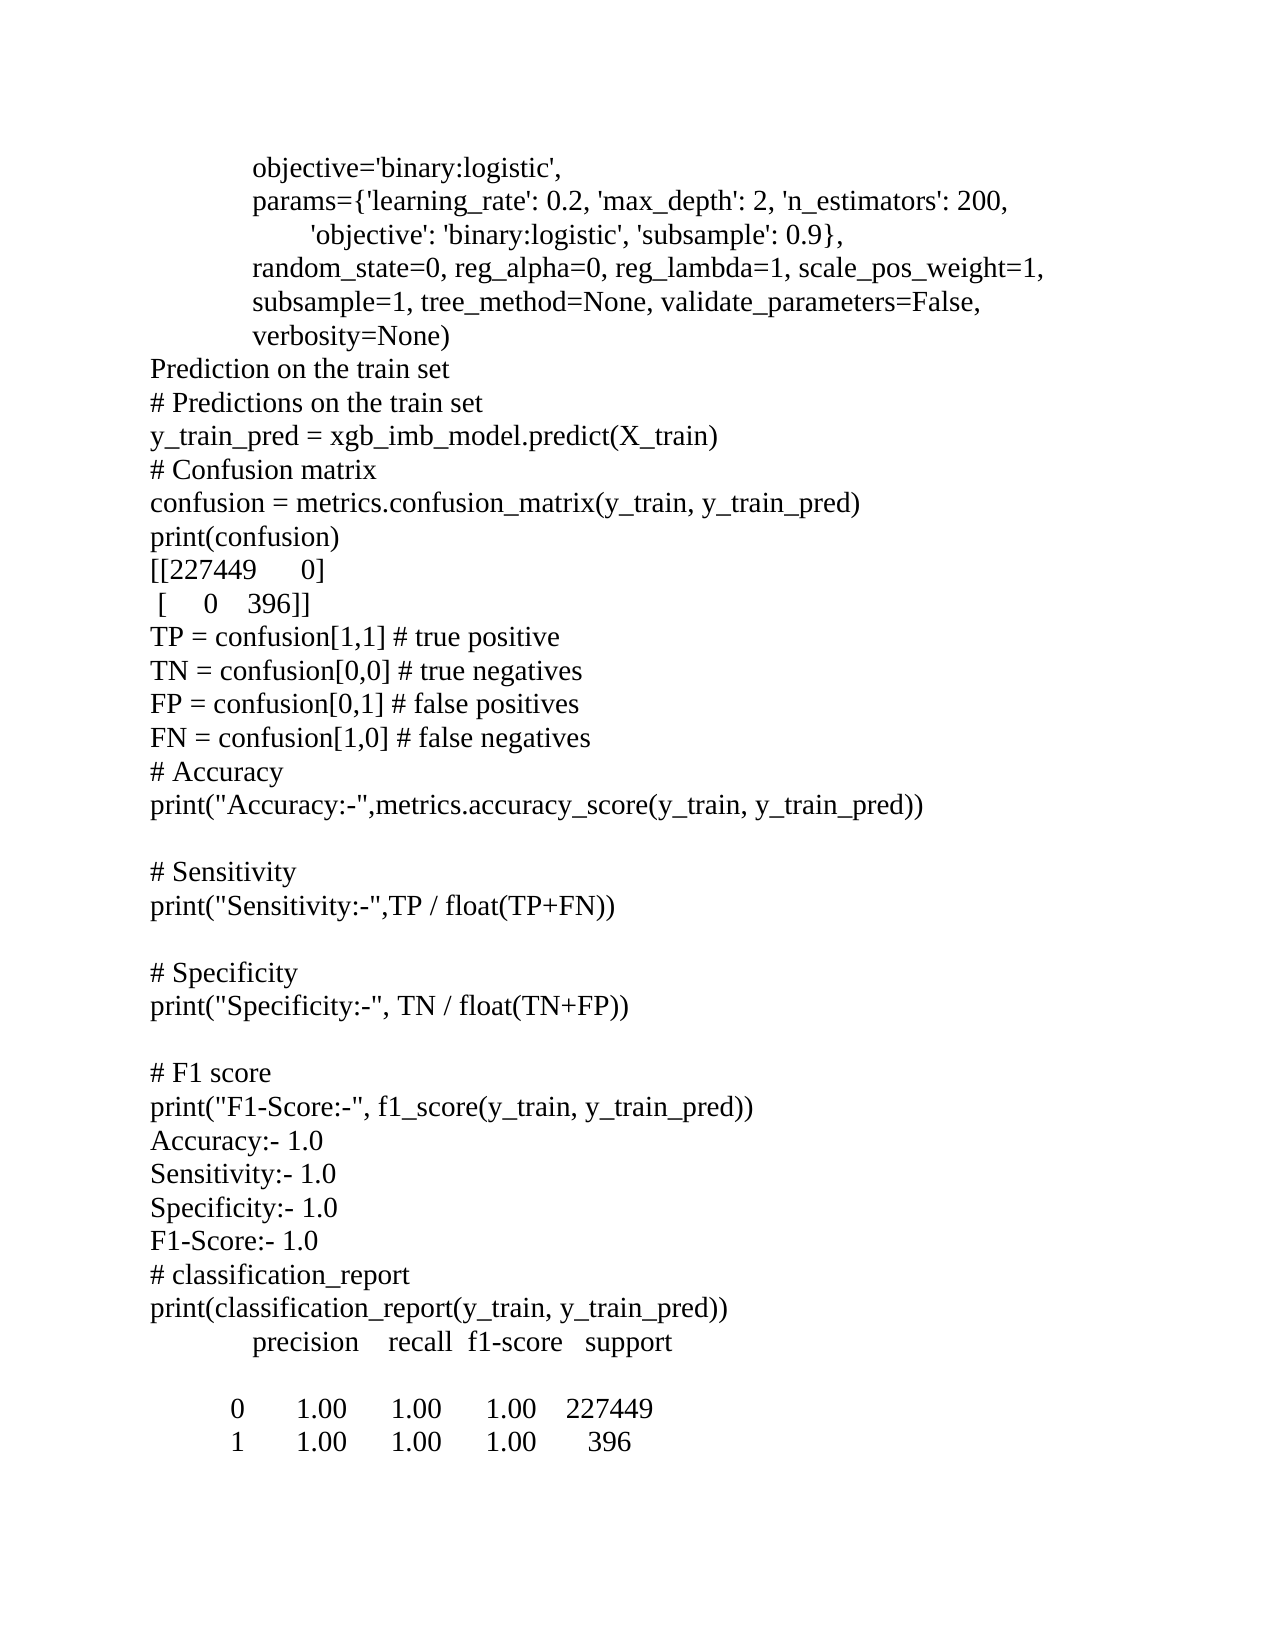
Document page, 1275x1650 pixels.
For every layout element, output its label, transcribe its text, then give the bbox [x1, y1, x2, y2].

text TP = confusion[1,1] # true positive [150, 619, 1125, 653]
text 1 1.00 1.00 1.00 396 [150, 1424, 1125, 1458]
text # Confusion matrix [150, 452, 1125, 485]
text confusion = metrics.confusion_matrix(y_train, y_train_pred) [150, 485, 1125, 519]
text verbosity=None) [150, 318, 1125, 351]
text Sensitivity:- 1.0 [150, 1156, 1125, 1190]
text print(classification_report(y_train, y_train_pred)) [150, 1290, 1125, 1324]
text print("F1-Score:-", f1_score(y_train, y_train_pred)) [150, 1089, 1125, 1123]
text F1-Score:- 1.0 [150, 1223, 1125, 1257]
text [ 0 396]] [150, 586, 1125, 619]
text random_state=0, reg_alpha=0, reg_lambda=1, scale_pos_weight=1, [150, 251, 1125, 284]
text print(confusion) [150, 519, 1125, 552]
text # Accuracy [150, 754, 1125, 787]
text print("Sensitivity:-",TP / float(TP+FN)) [150, 888, 1125, 921]
text objective='binary:logistic', [150, 150, 1125, 183]
text TN = confusion[0,0] # true negatives [150, 653, 1125, 687]
text Prediction on the train set [150, 351, 1125, 385]
text FN = confusion[1,0] # false negatives [150, 720, 1125, 754]
text params={'learning_rate': 0.2, 'max_depth': 2, 'n_estimators': 200, [150, 183, 1125, 217]
text print("Accuracy:-",metrics.accuracy_score(y_train, y_train_pred)) [150, 787, 1125, 821]
text subsample=1, tree_method=None, validate_parameters=False, [150, 284, 1125, 318]
text print("Specificity:-", TN / float(TN+FP)) [150, 988, 1125, 1022]
text # Sensitivity [150, 854, 1125, 888]
text Accuracy:- 1.0 [150, 1123, 1125, 1156]
text # classification_report [150, 1257, 1125, 1290]
text y_train_pred = xgb_imb_model.predict(X_train) [150, 418, 1125, 452]
text Specificity:- 1.0 [150, 1190, 1125, 1223]
text [[227449 0] [150, 552, 1125, 586]
text 0 1.00 1.00 1.00 227449 [150, 1391, 1125, 1424]
text # Specificity [150, 955, 1125, 988]
text FP = confusion[0,1] # false positives [150, 687, 1125, 720]
text # F1 score [150, 1056, 1125, 1089]
text # Predictions on the train set [150, 385, 1125, 418]
text precision recall f1-score support [150, 1324, 1125, 1357]
text 'objective': 'binary:logistic', 'subsample': 0.9}, [150, 217, 1125, 251]
